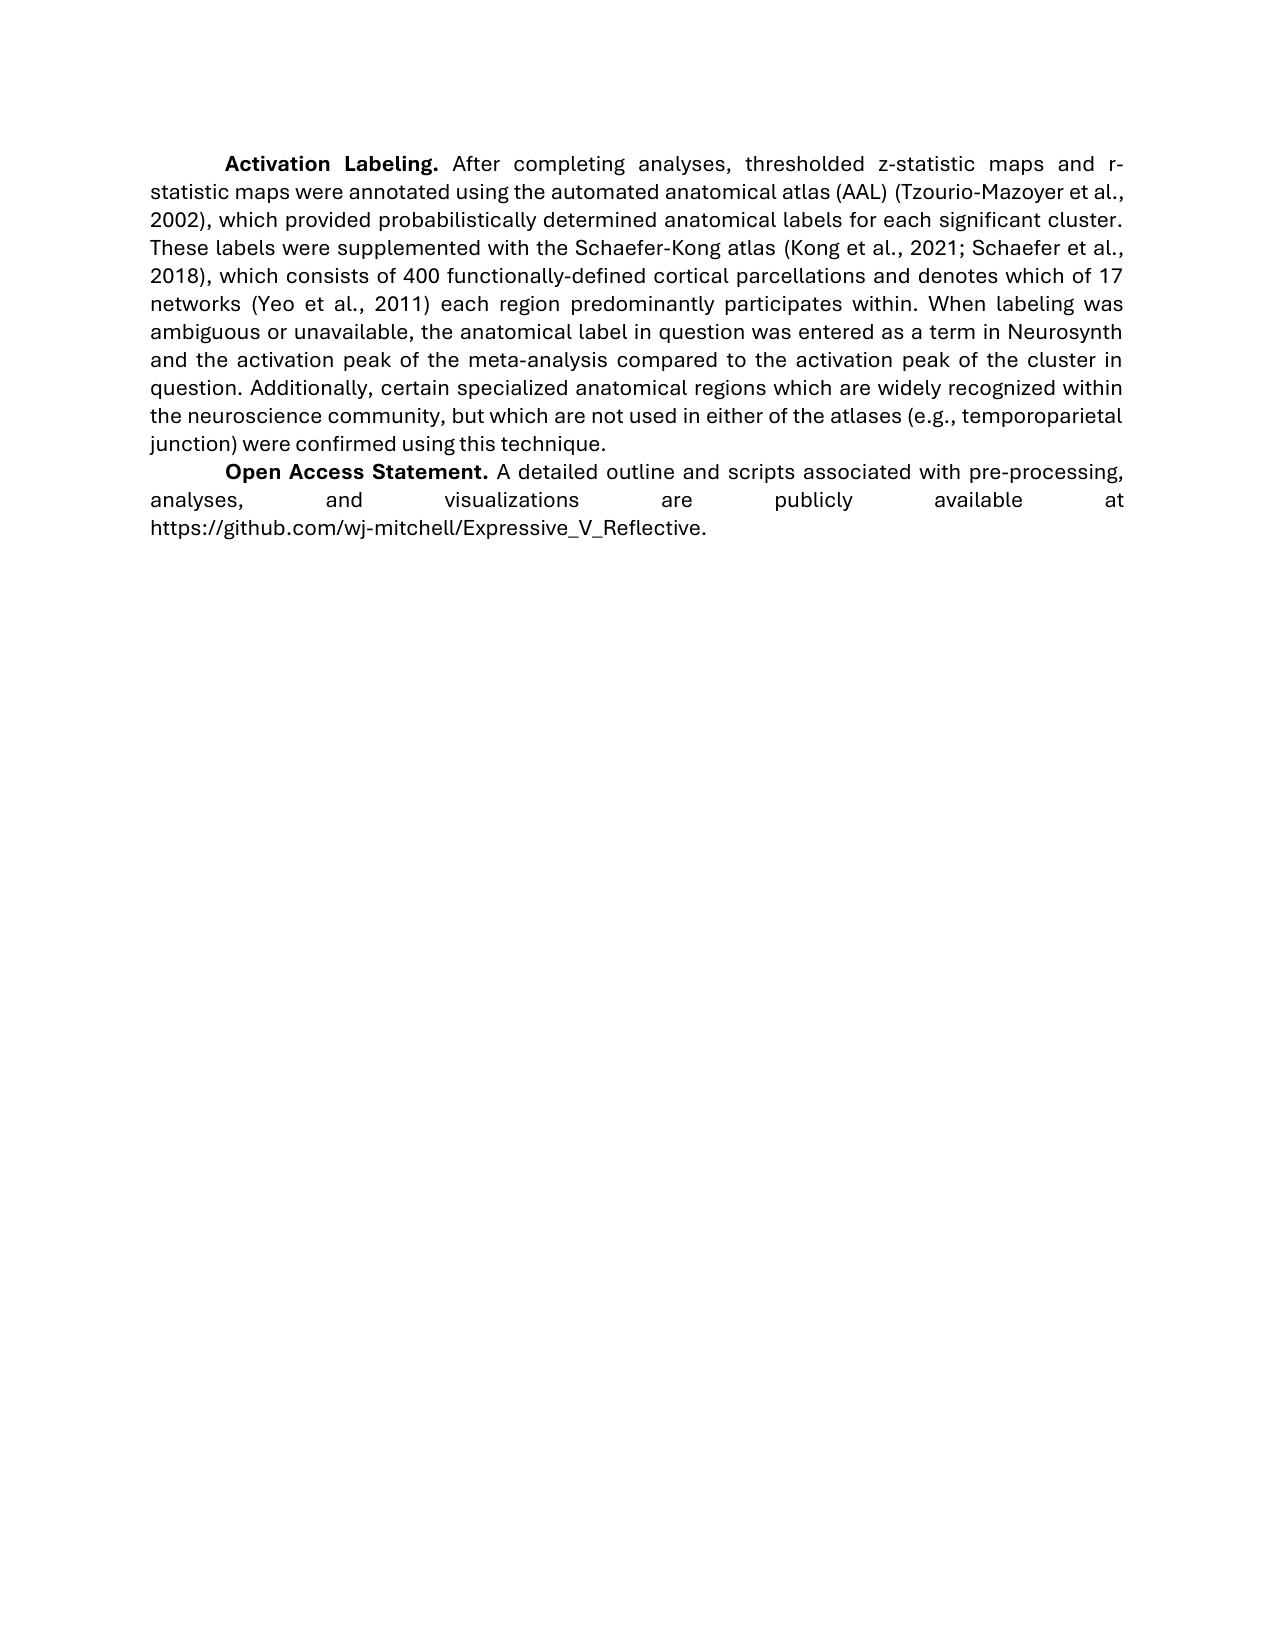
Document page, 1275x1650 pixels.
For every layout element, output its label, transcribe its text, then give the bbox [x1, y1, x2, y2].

text Activation Labeling. After completing analyses, thresholded z-statistic maps and r-statistic maps were annotated using the automated anatomical atlas (AAL) (Tzourio-Mazoyer et al., 2002), which provided probabilistically determined anatomical labels for each significant cluster. These labels were supplemented with the Schaefer-Kong atlas (Kong et al., 2021; Schaefer et al., 2018), which consists of 400 functionally-defined cortical parcellations and denotes which of 17 networks (Yeo et al., 2011) each region predominantly participates within. When labeling was ambiguous or unavailable, the anatomical label in question was entered as a term in Neurosynth and the activation peak of the meta-analysis compared to the activation peak of the cluster in question. Additionally, certain specialized anatomical regions which are widely recognized within the neuroscience community, but which are not used in either of the atlases (e.g., temporoparietal junction) were confirmed using this technique. [150, 150, 1125, 458]
text Open Access Statement. A detailed outline and scripts associated with pre-processing, analyses, and visualizations are publicly available at https://github.com/wj-mitchell/Expressive_V_Reflective. [150, 458, 1125, 542]
